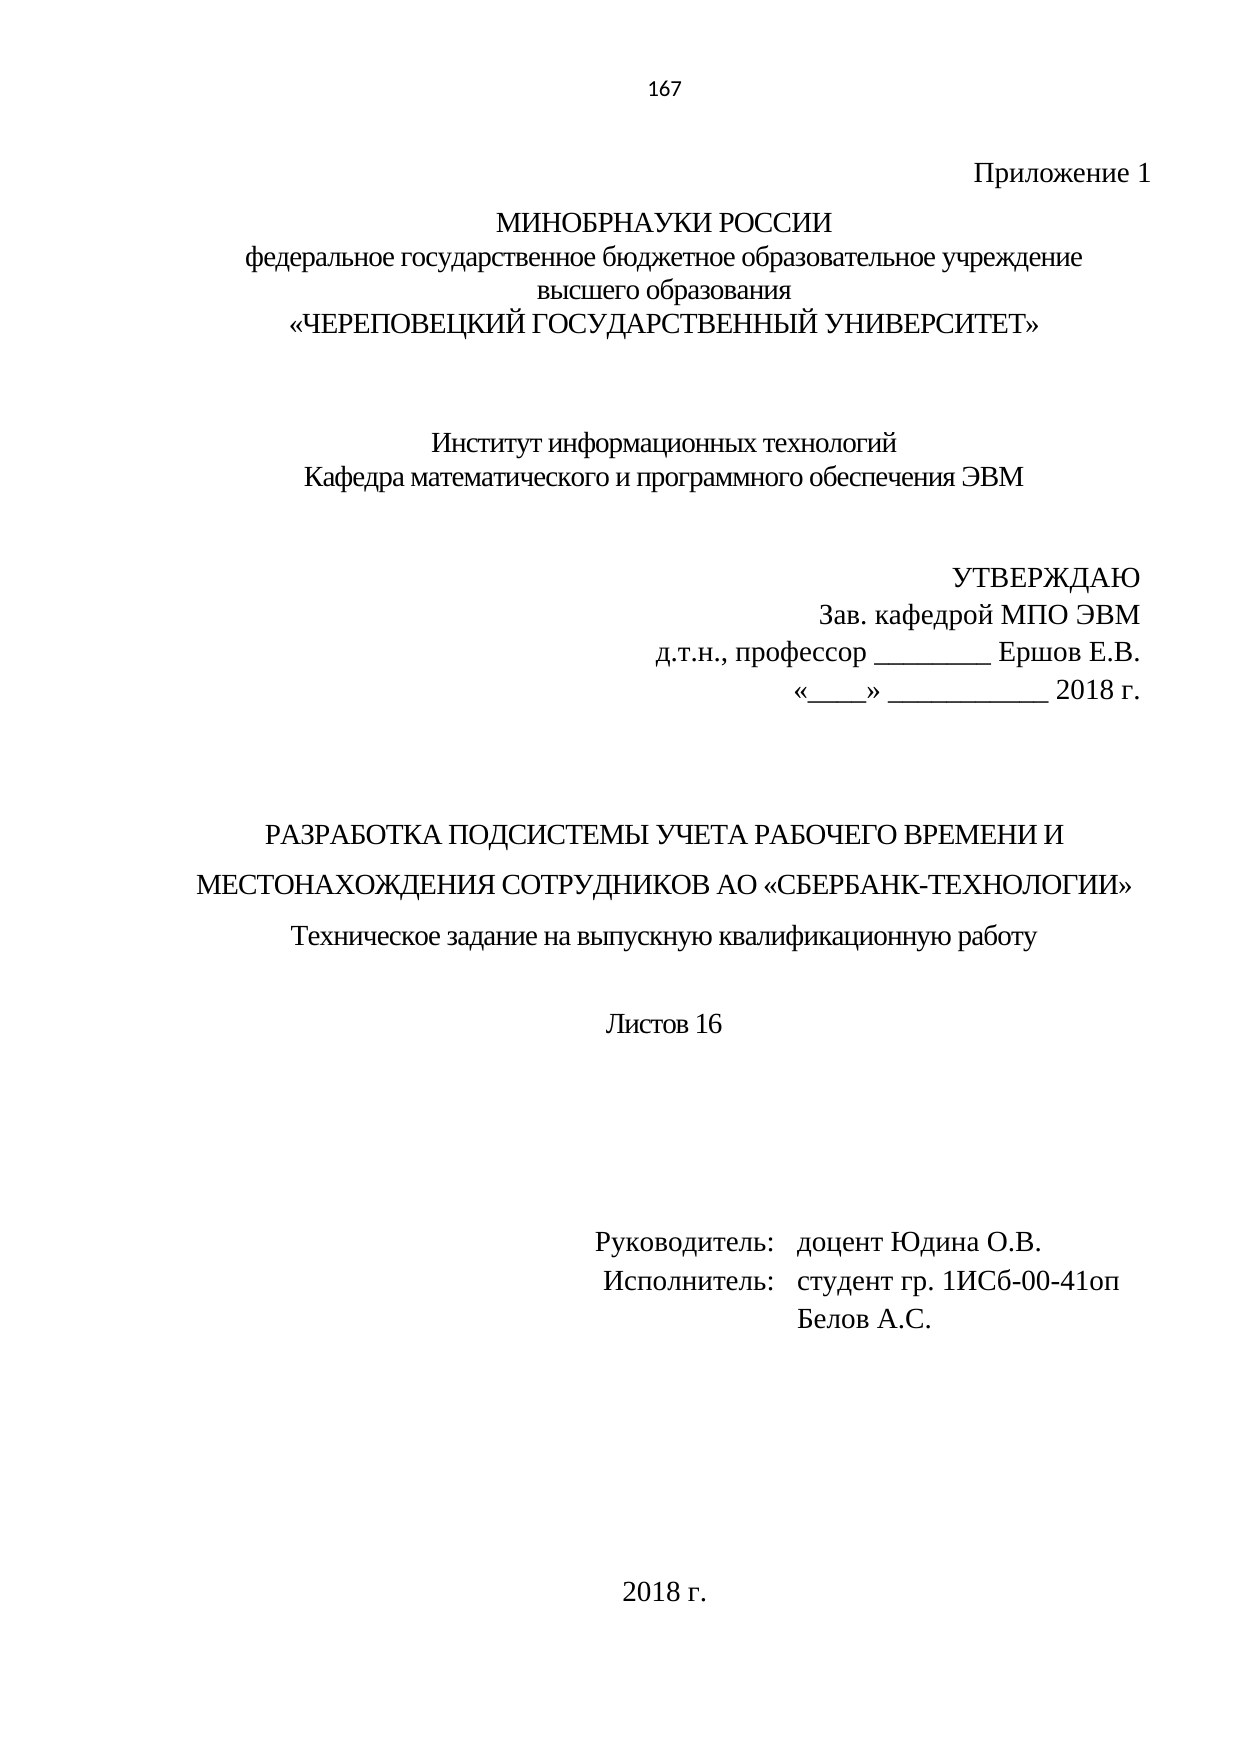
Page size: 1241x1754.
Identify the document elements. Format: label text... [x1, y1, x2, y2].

text «ЧЕРЕПОВЕЦКИЙ ГОСУДАРСТВЕННЫЙ УНИВЕРСИТЕТ» [177, 306, 1152, 339]
text высшего образования [177, 272, 1152, 306]
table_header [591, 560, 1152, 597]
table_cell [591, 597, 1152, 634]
text Техническое задание на выпускную квалификационную работу [177, 918, 1152, 951]
text МИНОБРНАУКИ РОССИИ [177, 205, 1152, 239]
text РАЗРАБОТКА ПОДСИСТЕМЫ УЧЕТА РАБОЧЕГО ВРЕМЕНИ И МЕСТОНАХОЖДЕНИЯ СОТРУДНИКОВ АО «СБЕРБАНК-ТЕХНОЛОГИИ» [177, 817, 1152, 901]
text Листов 16 [177, 1006, 1152, 1039]
text Приложение 1 [177, 155, 1152, 188]
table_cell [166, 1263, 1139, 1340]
text Кафедра математического и программного обеспечения ЭВМ [177, 459, 1152, 493]
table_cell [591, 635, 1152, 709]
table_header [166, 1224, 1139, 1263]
text Институт информационных технологий [177, 426, 1152, 459]
text федеральное государственное бюджетное образовательное учреждение [177, 239, 1152, 272]
text 2018 г. [177, 1574, 1152, 1608]
